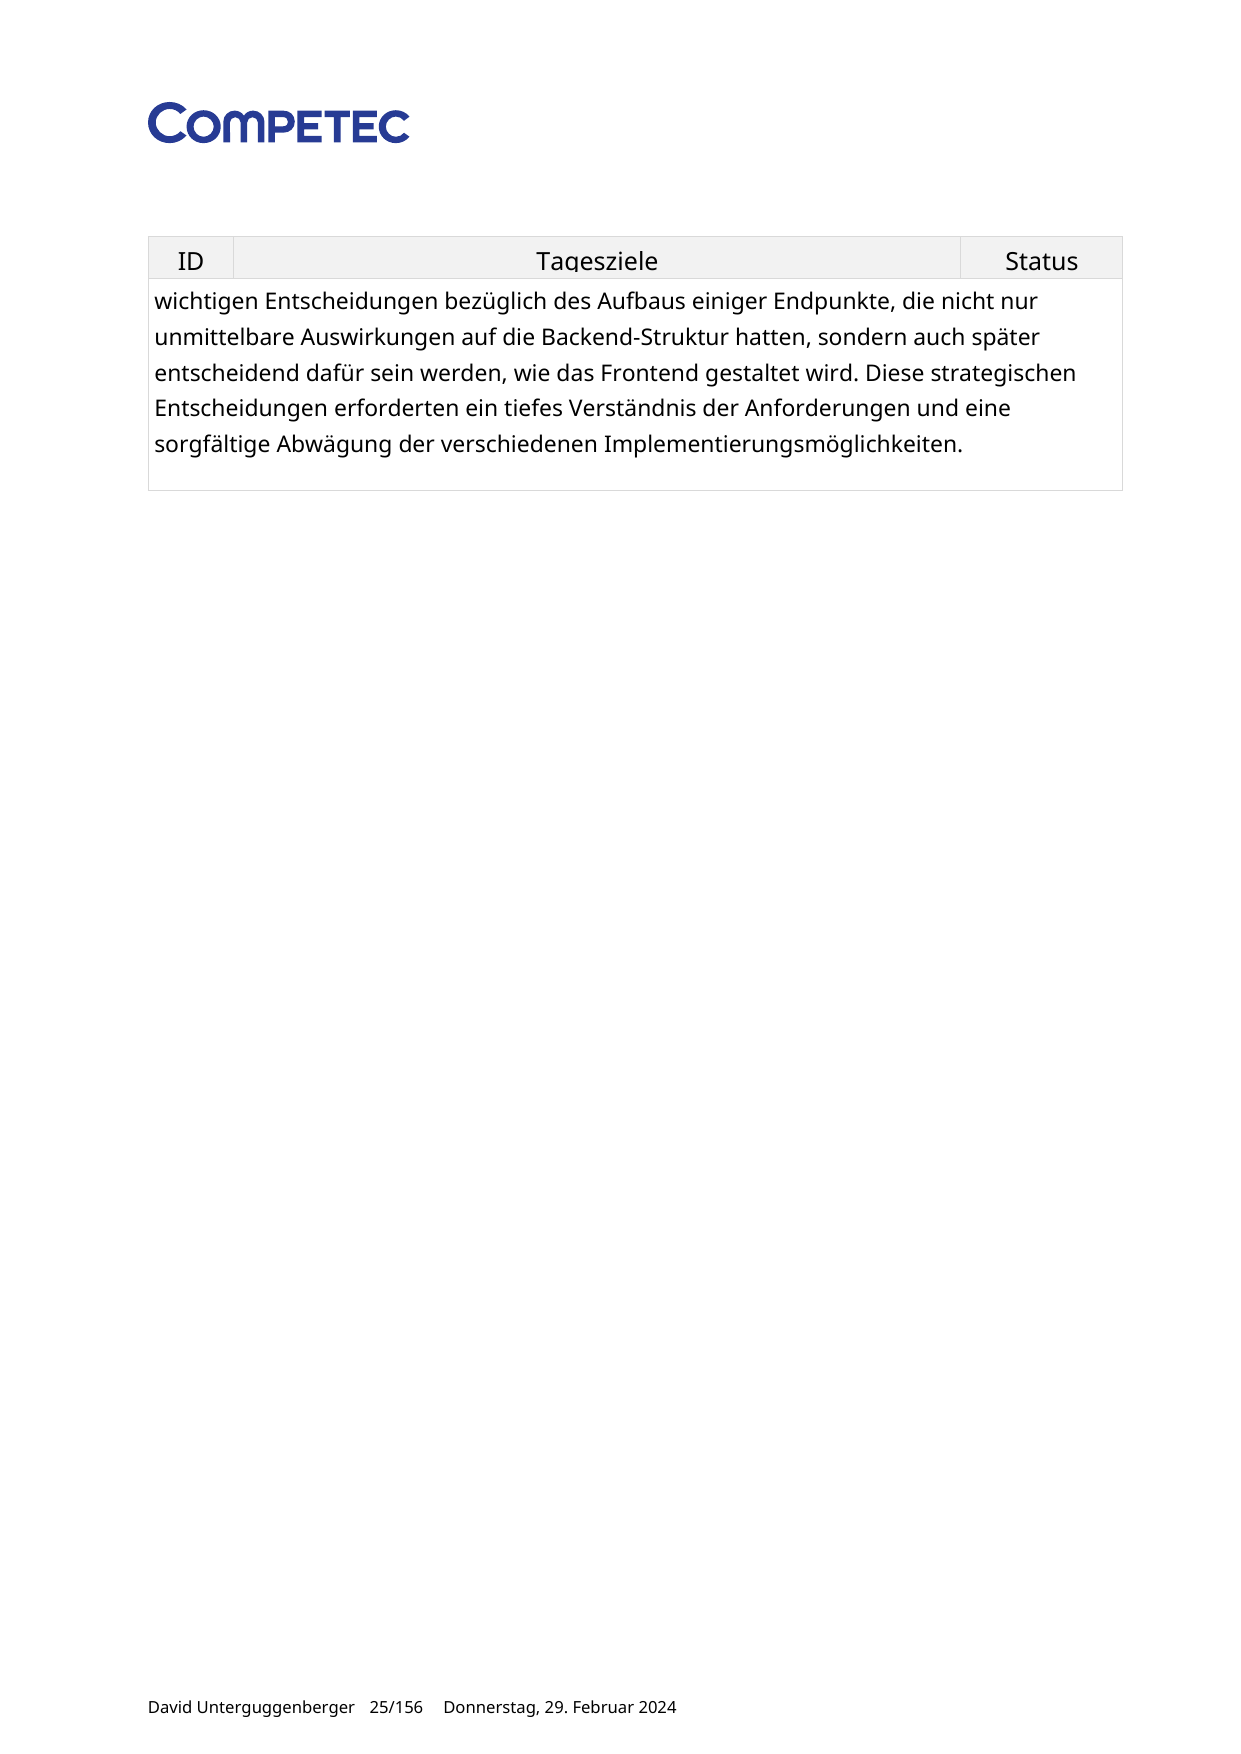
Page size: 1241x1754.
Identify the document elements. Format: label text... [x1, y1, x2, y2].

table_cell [149, 279, 1122, 490]
table_header ID [149, 237, 233, 278]
table_header Tagesziele [234, 237, 960, 278]
table_header Status [961, 237, 1122, 278]
